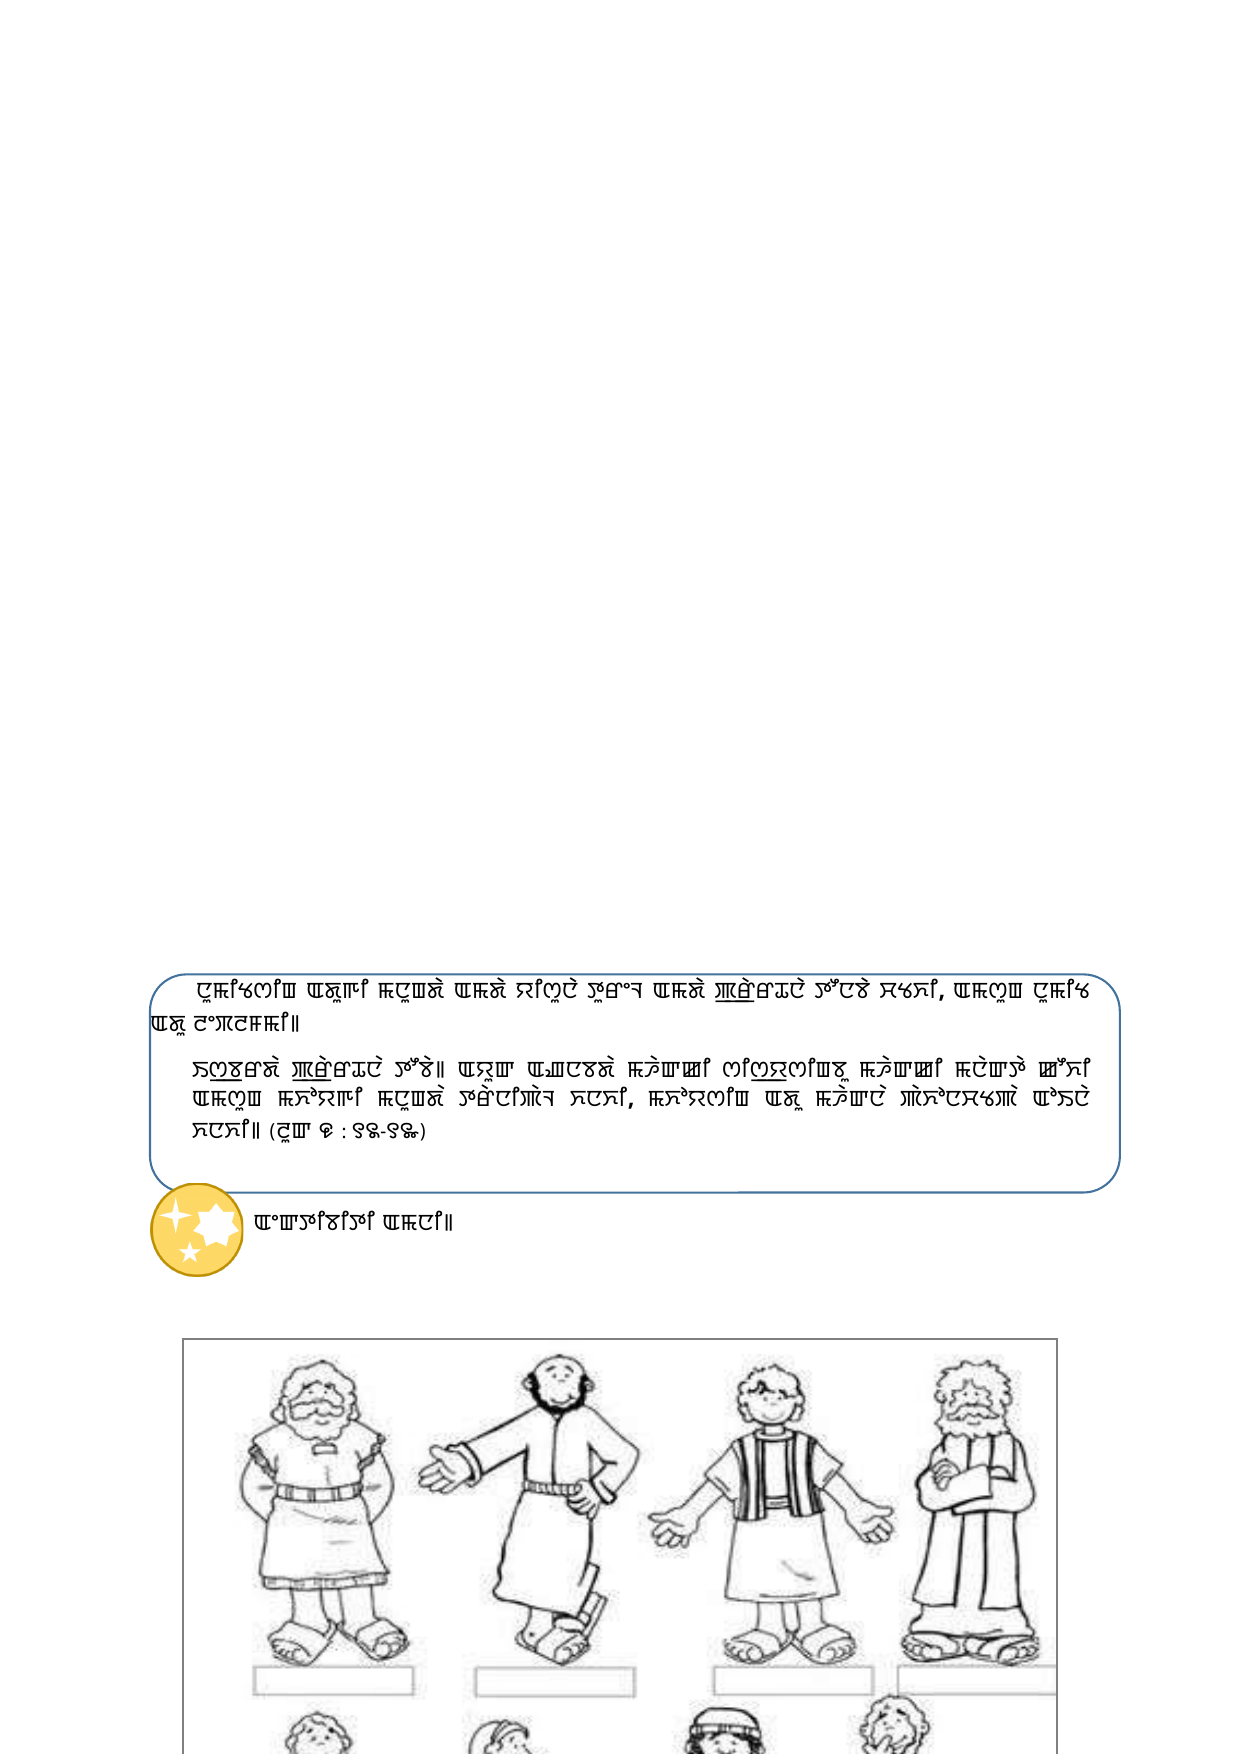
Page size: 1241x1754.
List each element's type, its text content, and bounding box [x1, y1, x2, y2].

text ꯅꯨꯃꯤꯠꯁꯤꯡ ꯑꯗꯨꯒꯤ ꯃꯅꯨꯡꯗꯥ ꯑꯃꯗꯥ ꯌꯤꯁꯨꯅꯥ ꯇꯨꯔꯦꯜ ꯑꯃꯗꯥ ꯄ꯭ꯔꯥꯔꯊꯅꯥ ꯇꯧꯅꯕꯥ ꯆꯠꯈꯤ, ꯑꯃꯁꯨꯡ ꯅꯨꯃꯤꯠ ꯑꯗꯨ ꯂꯦꯞꯂꯝꯃꯤ꯫ [152, 978, 1090, 1037]
text ꯏꯁ꯭ꯕꯔꯗꯥ ꯄ꯭ꯔꯥꯔꯊꯅꯥ ꯇꯧꯕꯥ꯫ ꯑꯌꯨꯛ ꯑꯉꯅꯕꯗꯥ ꯃꯍꯥꯛꯀꯤ ꯁꯤꯁ꯭ꯌꯁꯤꯡꯕꯨ ꯃꯍꯥꯛꯀꯤ ꯃꯅꯥꯛꯇꯥ ꯀꯧꯈꯤ ꯑꯃꯁꯨꯡ ꯃꯈꯣꯌꯒꯤ ꯃꯅꯨꯡꯗꯥ ꯇꯔꯥꯅꯤꯄꯥꯜ ꯈꯅꯈꯤ, ꯃꯈꯣꯌꯁꯤꯡ ꯑꯗꯨ ꯃꯍꯥꯛꯅꯥ ꯄꯥꯈꯣꯅꯆꯠꯄꯥ ꯑꯣꯏꯅꯥ ꯈꯅꯈꯤ꯫ (ꯂꯨꯛ ꯶ : ꯱꯲-꯱꯳) [192, 1056, 1090, 1146]
picture [184, 1340, 1056, 1754]
text ꯑꯦꯛꯇꯤꯕꯤꯇꯤ ꯑꯃꯅꯤ꯫ [244, 1209, 1090, 1236]
picture [150, 1183, 244, 1277]
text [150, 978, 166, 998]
